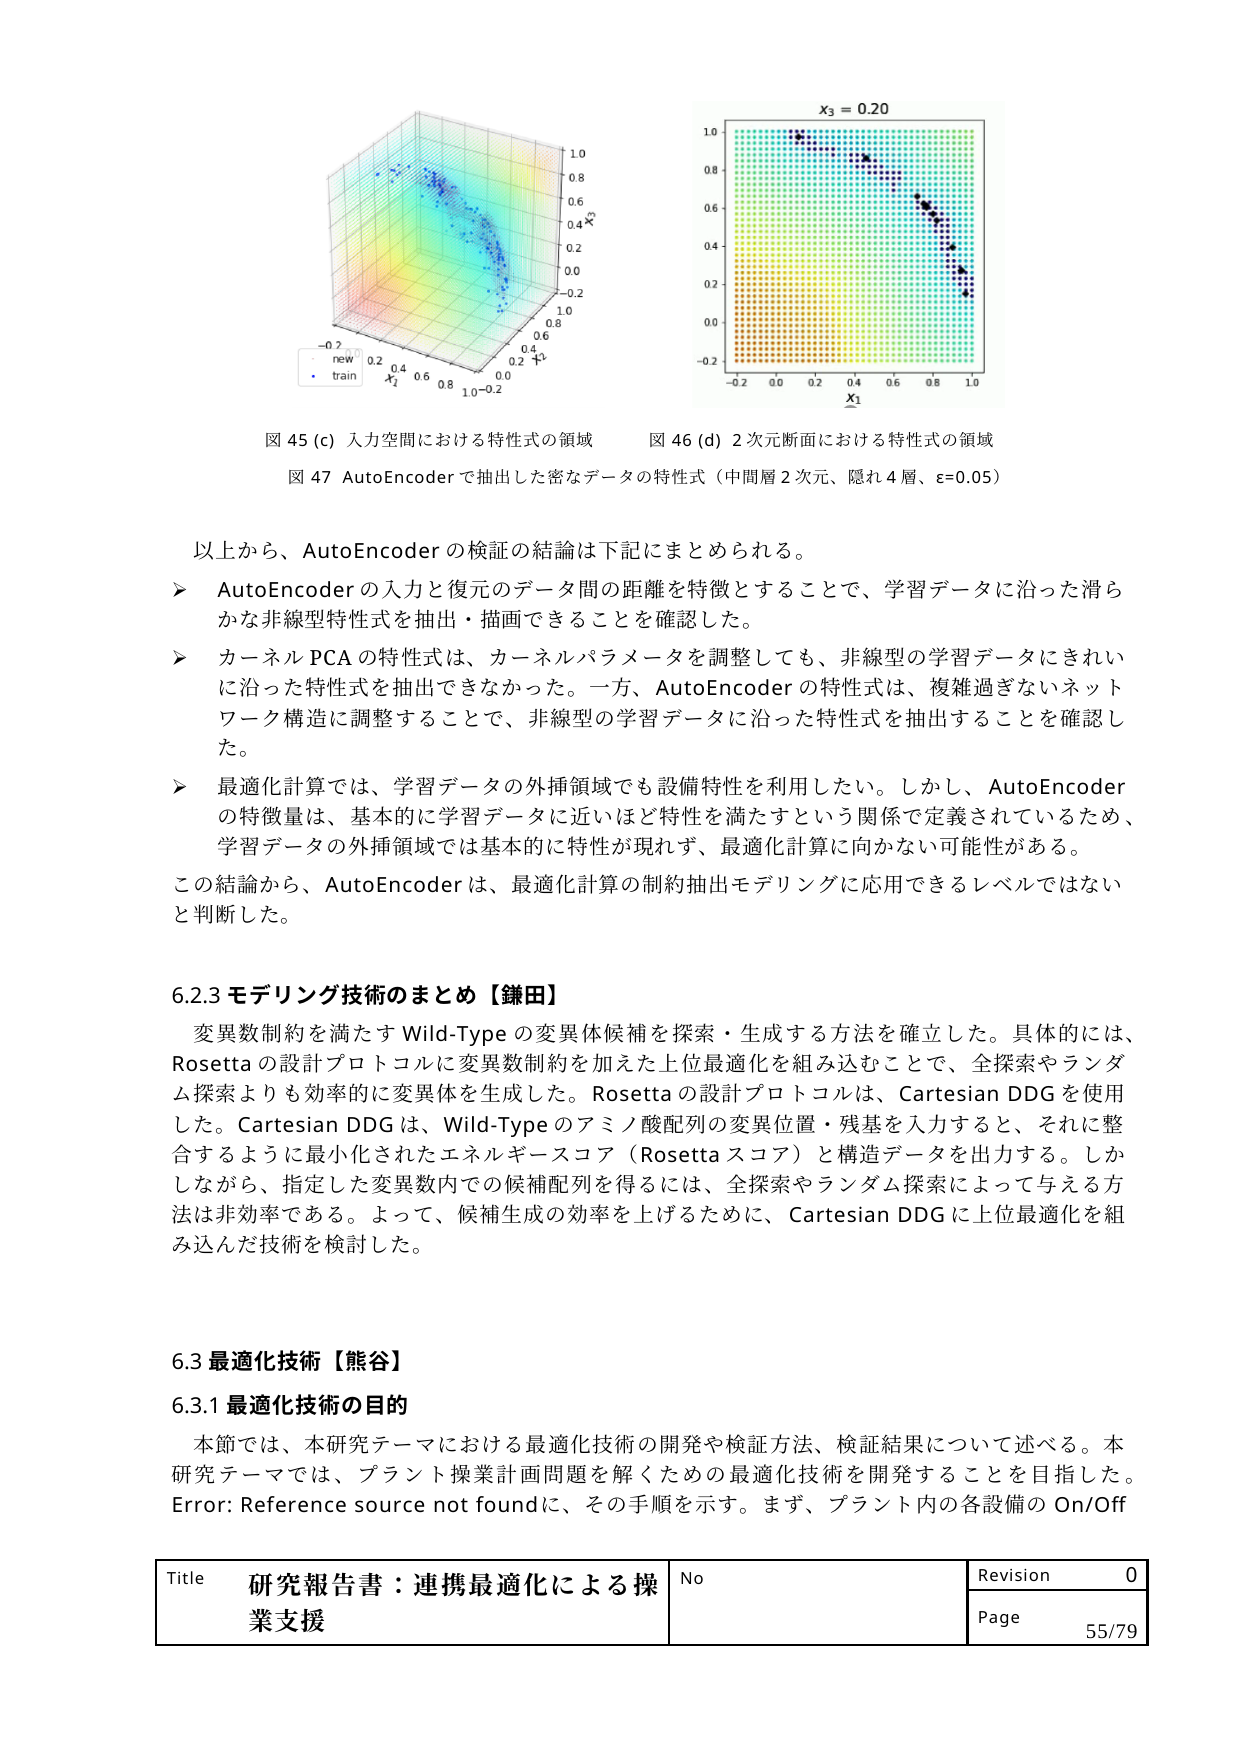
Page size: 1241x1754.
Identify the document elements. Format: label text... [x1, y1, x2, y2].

list AutoEncoderの入力と復元のデータ間の距離を特徴とすることで、学習データに沿った滑らかな非線型特性式を抽出・描画できることを確認した。 [171, 573, 1126, 633]
subtitle 最適化技術【熊谷】 [171, 1344, 1126, 1376]
picture [692, 101, 1005, 408]
list カーネルPCAの特性式は、カーネルパラメータを調整しても、非線型の学習データにきれいに沿った特性式を抽出できなかった。一方、AutoEncoderの特性式は、複雑過ぎないネットワーク構造に調整することで、非線型の学習データに沿った特性式を抽出することを確認した。 [171, 642, 1126, 762]
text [171, 1428, 1126, 1518]
subtitle モデリング技術のまとめ【鎌田】 [171, 978, 1126, 1009]
subtitle 最適化技術の目的 [171, 1388, 1126, 1420]
text 変異数制約を満たすWild-Typeの変異体候補を探索・生成する方法を確立した。具体的には、Rosettaの設計プロトコルに変異数制約を加えた上位最適化を組み込むことで、全探索やランダム探索よりも効率的に変異体を生成した。Rosettaの設計プロトコルは、Cartesian DDGを使用した。Cartesian DDGは、Wild-Typeのアミノ酸配列の変異位置・残基を入力すると、それに整合するように最小化されたエネルギースコア（Rosettaスコア）と構造データを出力する。しかしながら、指定した変異数内での候補配列を得るには、全探索やランダム探索によって与える方法は非効率である。よって、候補生成の効率を上げるために、Cartesian DDGに上位最適化を組み込んだ技術を検討した。 [171, 1018, 1126, 1258]
list 最適化計算では、学習データの外挿領域でも設備特性を利用したい。しかし、AutoEncoderの特徴量は、基本的に学習データに近いほど特性を満たすという関係で定義されているため、学習データの外挿領域では基本的に特性が現れず、最適化計算に向かない可能性がある。 [171, 770, 1126, 860]
text この結論から、AutoEncoderは、最適化計算の制約抽出モデリングに応用できるレベルではないと判断した。 [171, 868, 1126, 928]
text 以上から、AutoEncoderの検証の結論は下記にまとめられる。 [171, 535, 1126, 565]
picture [292, 100, 605, 408]
